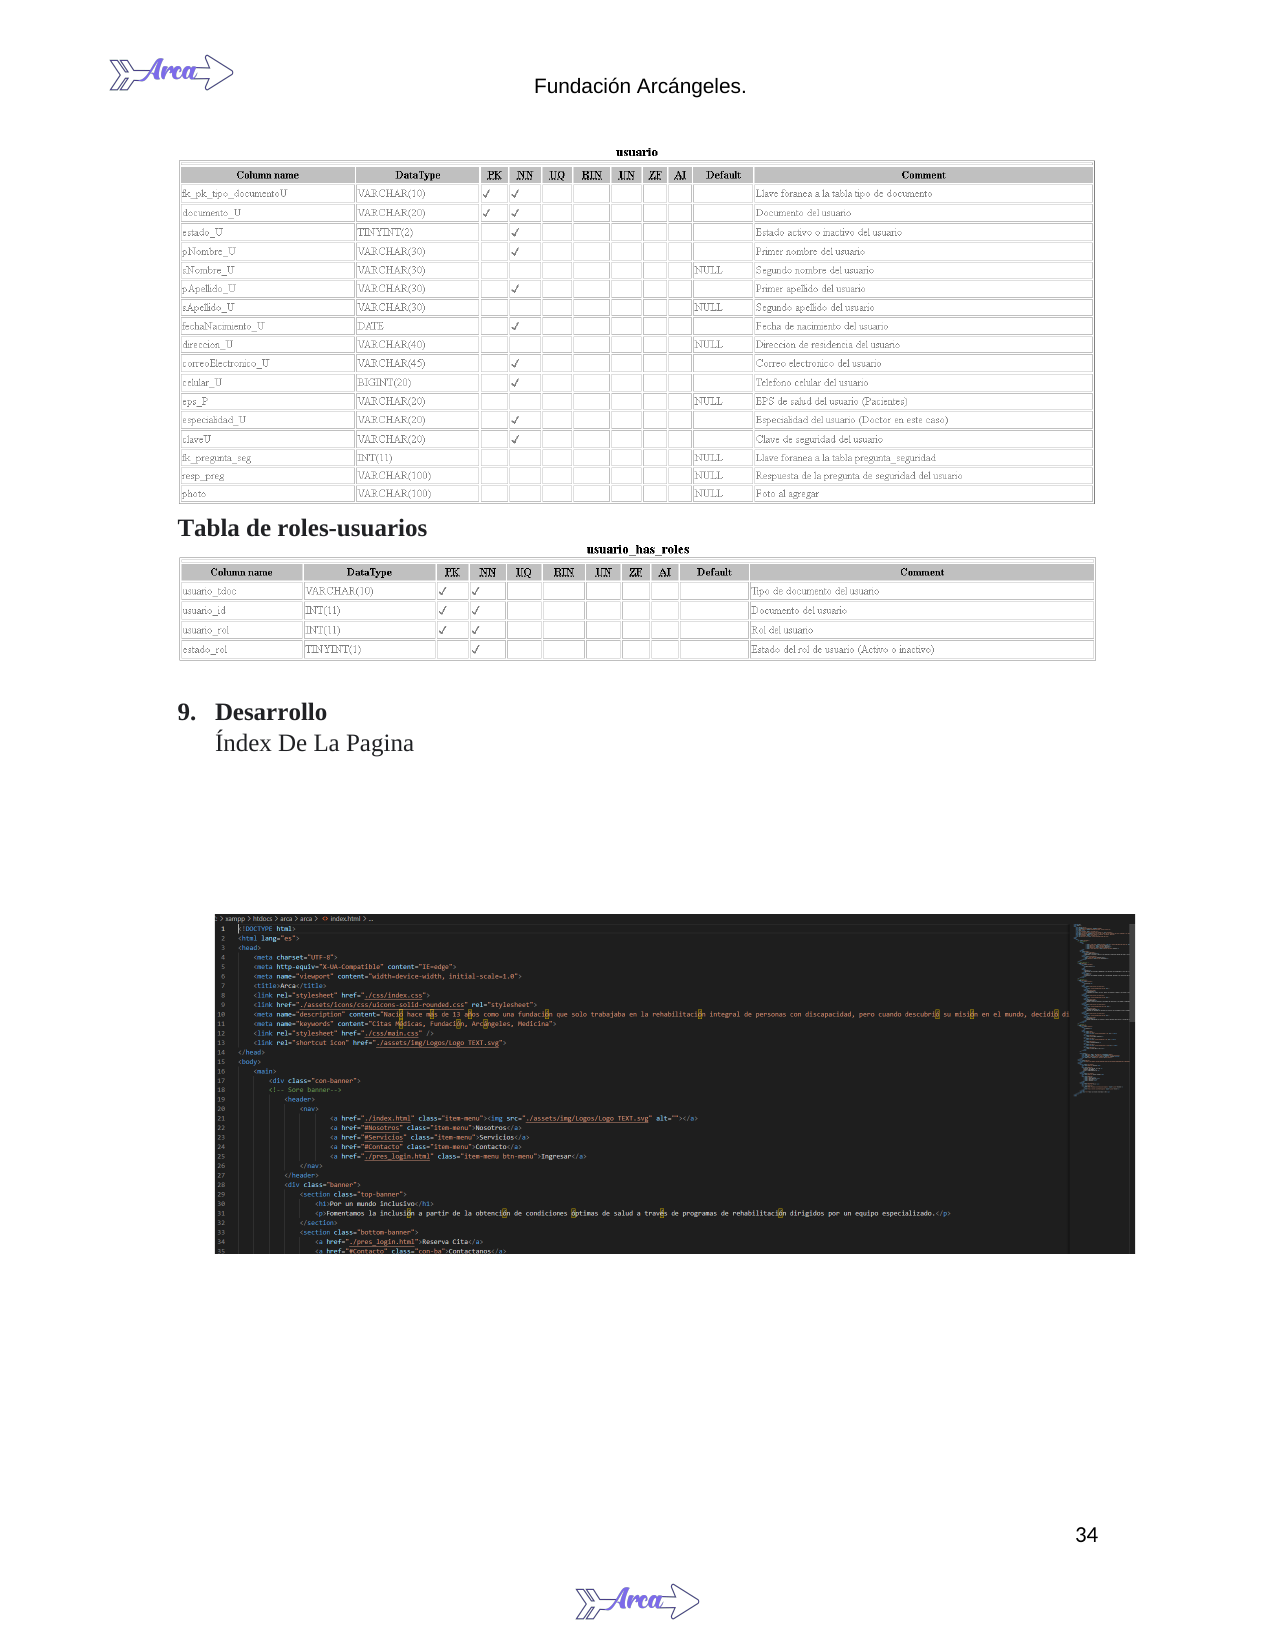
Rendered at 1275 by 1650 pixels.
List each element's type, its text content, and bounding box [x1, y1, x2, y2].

picture [177, 544, 1098, 665]
picture [214, 914, 1136, 1254]
picture [572, 1580, 703, 1623]
list Desarrollo [177, 697, 1098, 726]
picture [177, 147, 1098, 512]
text Índex De La Pagina [215, 728, 1098, 757]
picture [106, 51, 237, 94]
text Tabla de roles-usuarios [177, 513, 1098, 542]
